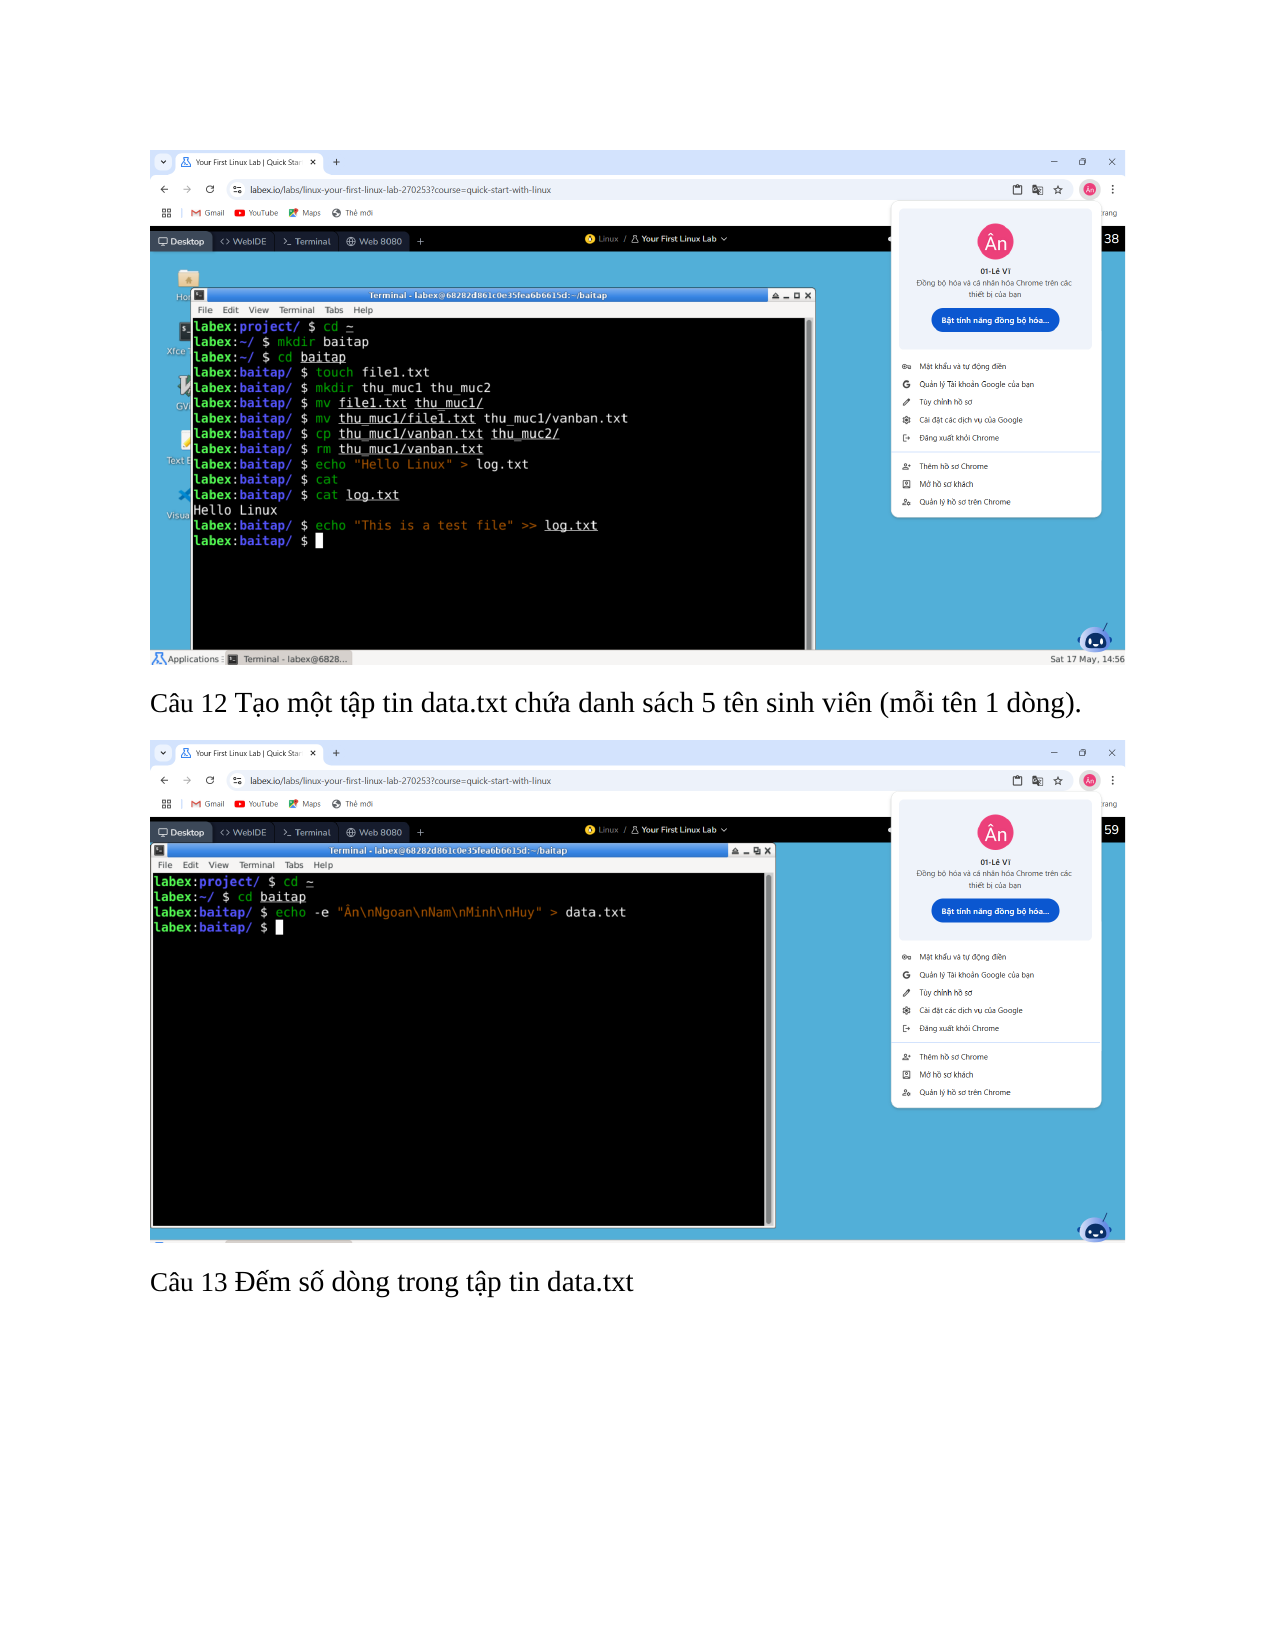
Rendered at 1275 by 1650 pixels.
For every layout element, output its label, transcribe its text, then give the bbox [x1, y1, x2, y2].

text Câu 12 Tạo một tập tin data.txt chứa danh sách 5 tên sinh viên (mỗi tên 1 dòng). [150, 685, 1125, 719]
text Câu 13 Đếm số dòng trong tập tin data.txt [150, 1264, 1125, 1297]
picture [150, 150, 1125, 665]
picture [150, 740, 1125, 1243]
